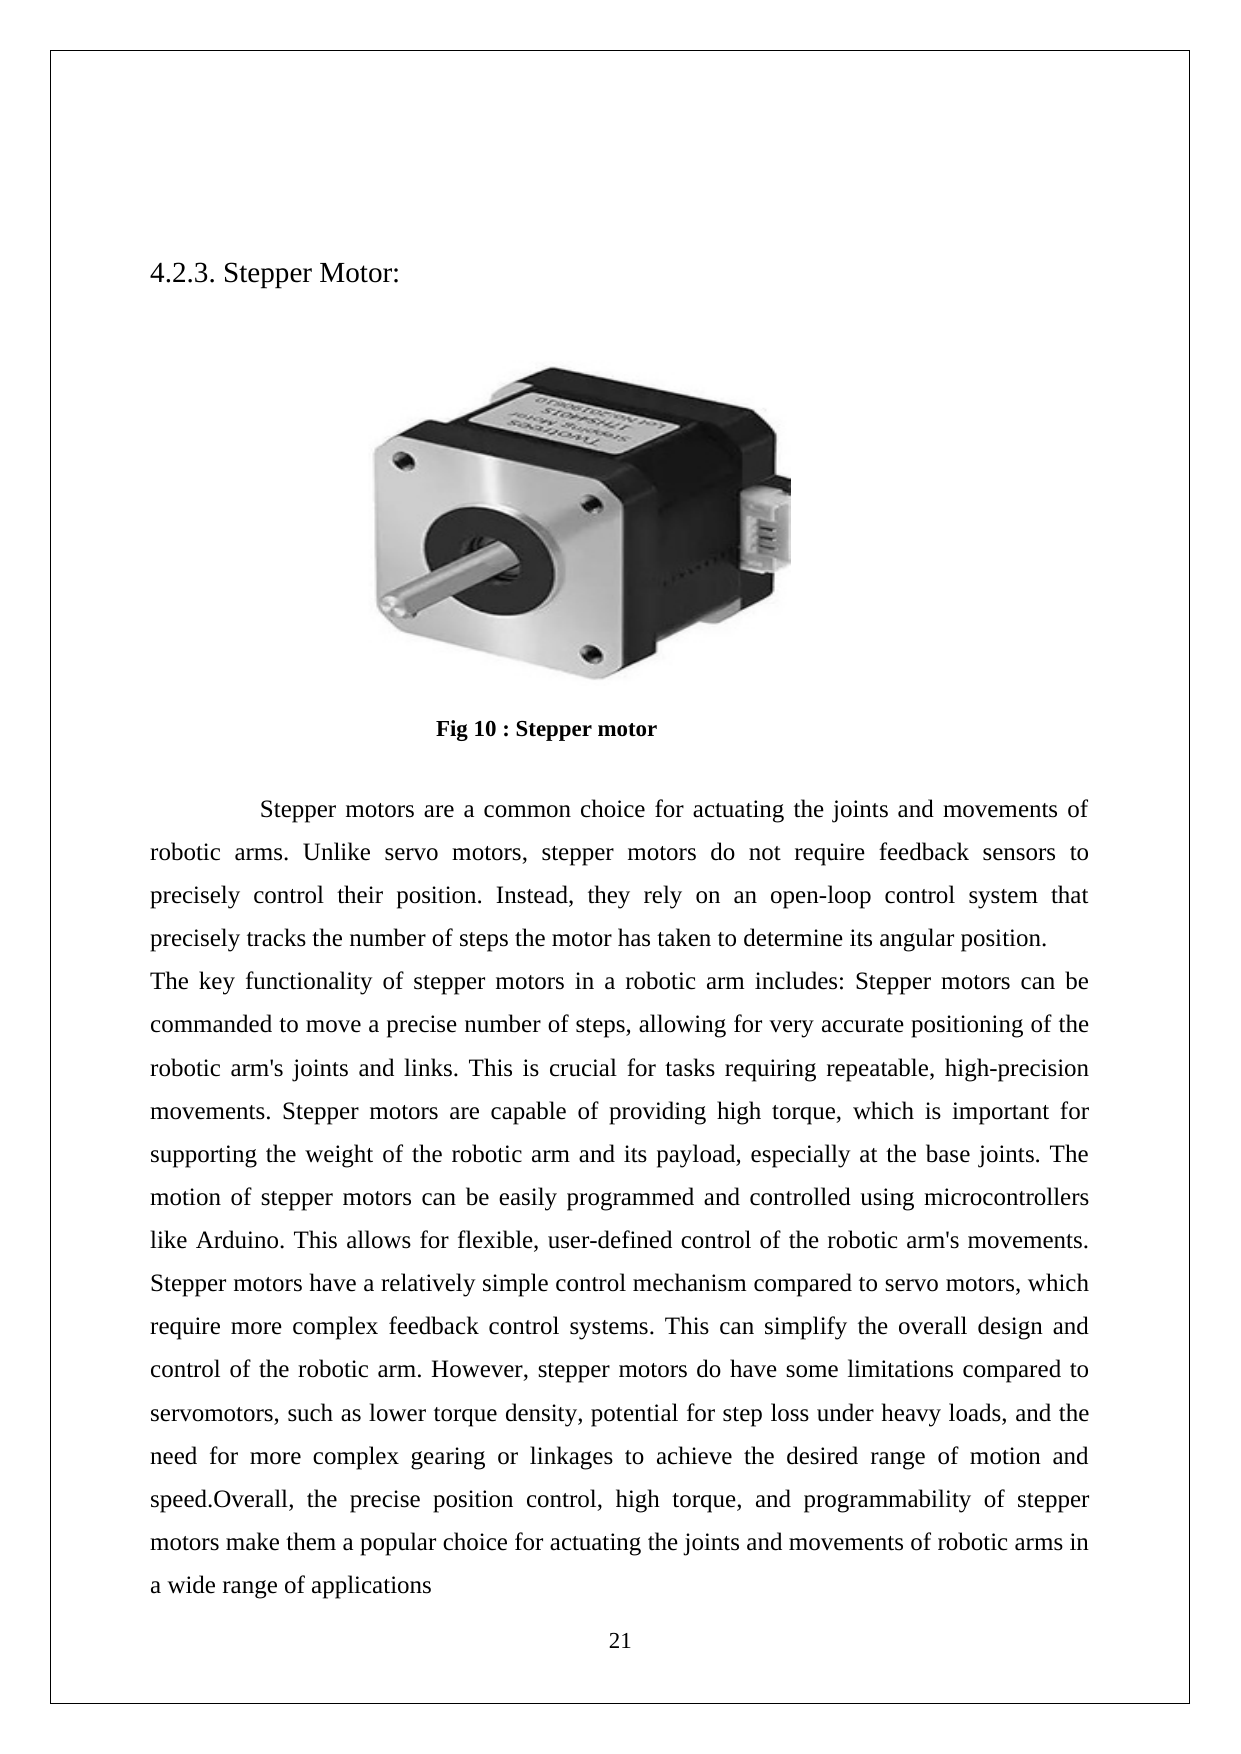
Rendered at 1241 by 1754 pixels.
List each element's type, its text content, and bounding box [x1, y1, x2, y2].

text 4.2.3. Stepper Motor: [150, 256, 1090, 289]
text The key functionality of stepper motors in a robotic arm includes: Stepper motors can be commanded to move a precise number of steps, allowing for very accurate positioning of the robotic arm's joints and links. This is crucial for tasks requiring repeatable, high-precision movements. Stepper motors are capable of providing high torque, which is important for supporting the weight of the robotic arm and its payload, especially at the base joints. The motion of stepper motors can be easily programmed and controlled using microcontrollers like Arduino. This allows for flexible, user-defined control of the robotic arm's movements. Stepper motors have a relatively simple control mechanism compared to servo motors, which require more complex feedback control systems. This can simplify the overall design and control of the robotic arm. However, stepper motors do have some limitations compared to servomotors, such as lower torque density, potential for step loss under heavy loads, and the need for more complex gearing or linkages to achieve the desired range of motion and speed.Overall, the precise position control, high torque, and programmability of stepper motors make them a popular choice for actuating the joints and movements of robotic arms in a wide range of applications [150, 966, 1090, 1599]
text Fig 10 : Stepper motor [150, 715, 1090, 741]
text Stepper motors are a common choice for actuating the joints and movements of robotic arms. Unlike servo motors, stepper motors do not require feedback sensors to precisely control their position. Instead, they rely on an open-loop control system that precisely tracks the number of steps the motor has taken to determine its angular position. [150, 794, 1090, 952]
picture [355, 354, 791, 686]
